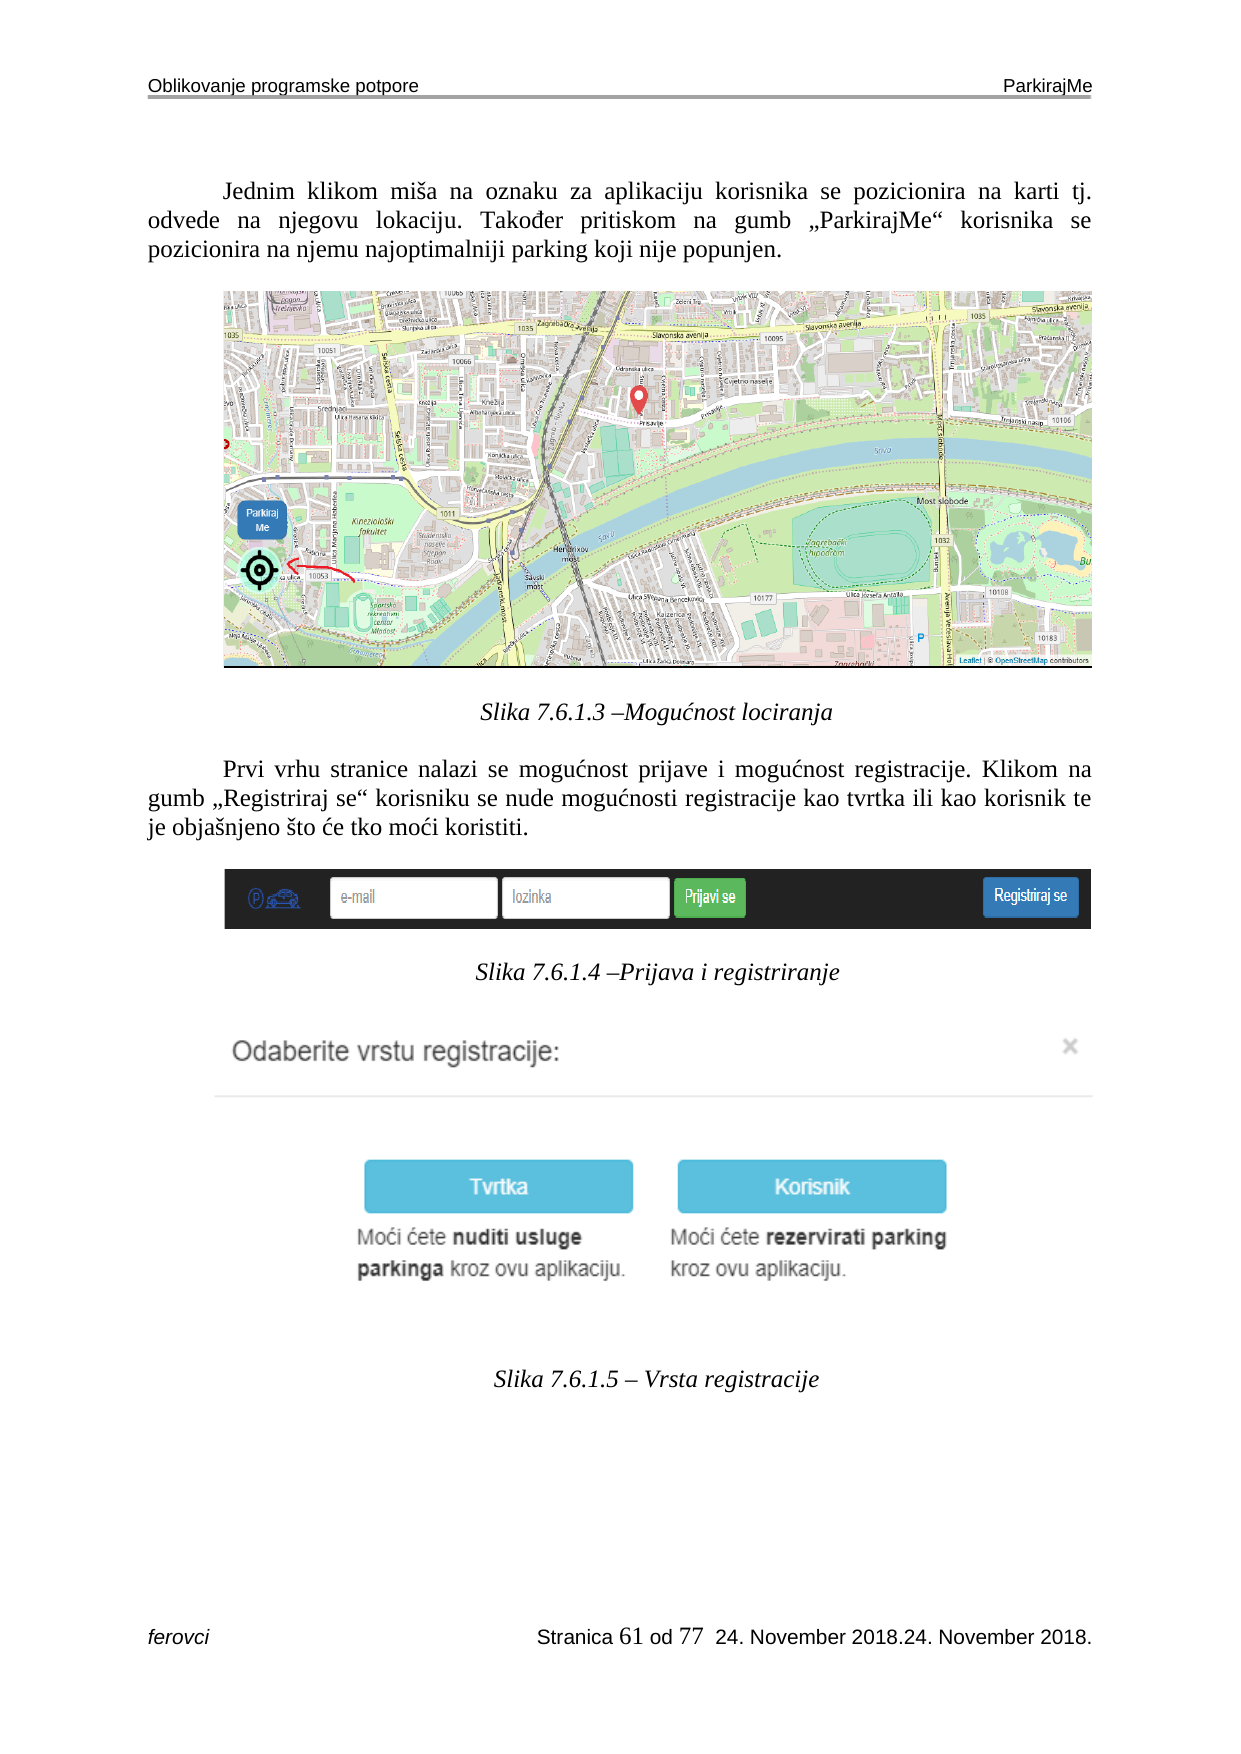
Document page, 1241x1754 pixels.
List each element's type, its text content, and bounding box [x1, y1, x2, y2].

text Jednim klikom miša na oznaku za aplikaciju korisnika se pozicionira na karti tj. odvede na njegovu lokaciju. Također pritiskom na gumb „ParkirajMe“ korisnika se pozicionira na njemu najoptimalniji parking koji nije popunjen. [148, 176, 1093, 263]
picture [223, 291, 1092, 668]
text Prvi vrhu stranice nalazi se mogućnost prijave i mogućnost registracije. Klikom na gumb „Registriraj se“ korisniku se nude mogućnosti registracije kao tvrtka ili kao korisnik te je objašnjeno što će tko moći koristiti. [148, 754, 1093, 840]
text Slika 7.6.1.3 –Mogućnost lociranja [148, 697, 1093, 725]
picture [147, 95, 1092, 99]
text Slika 7.6.1.5 – Vrsta registracije [148, 1364, 1093, 1393]
text Slika 7.6.1.4 –Prijava i registriranje [148, 957, 1093, 986]
picture [214, 1014, 1093, 1336]
picture [224, 869, 1091, 929]
